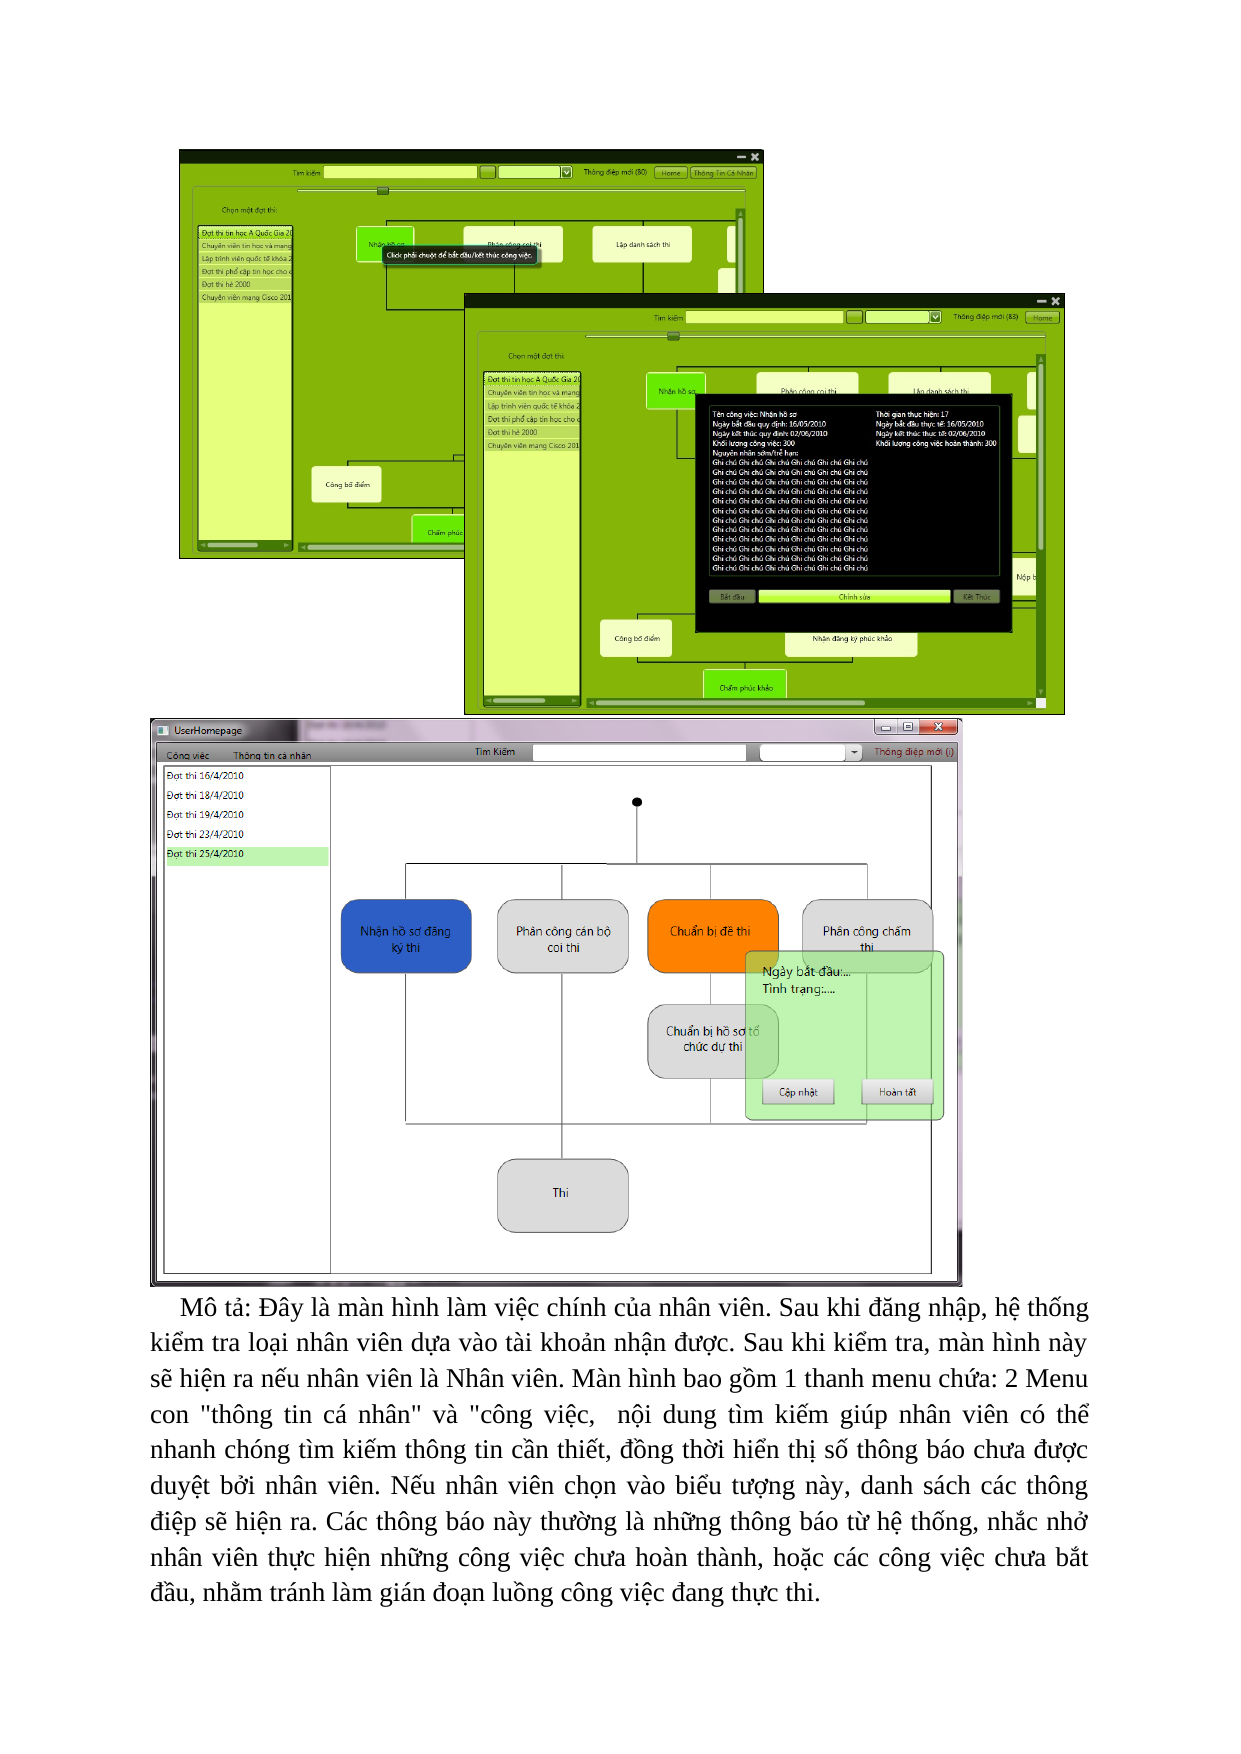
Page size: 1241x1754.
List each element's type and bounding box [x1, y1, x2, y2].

picture [180, 151, 763, 558]
picture [465, 294, 1064, 714]
picture [150, 718, 963, 1287]
